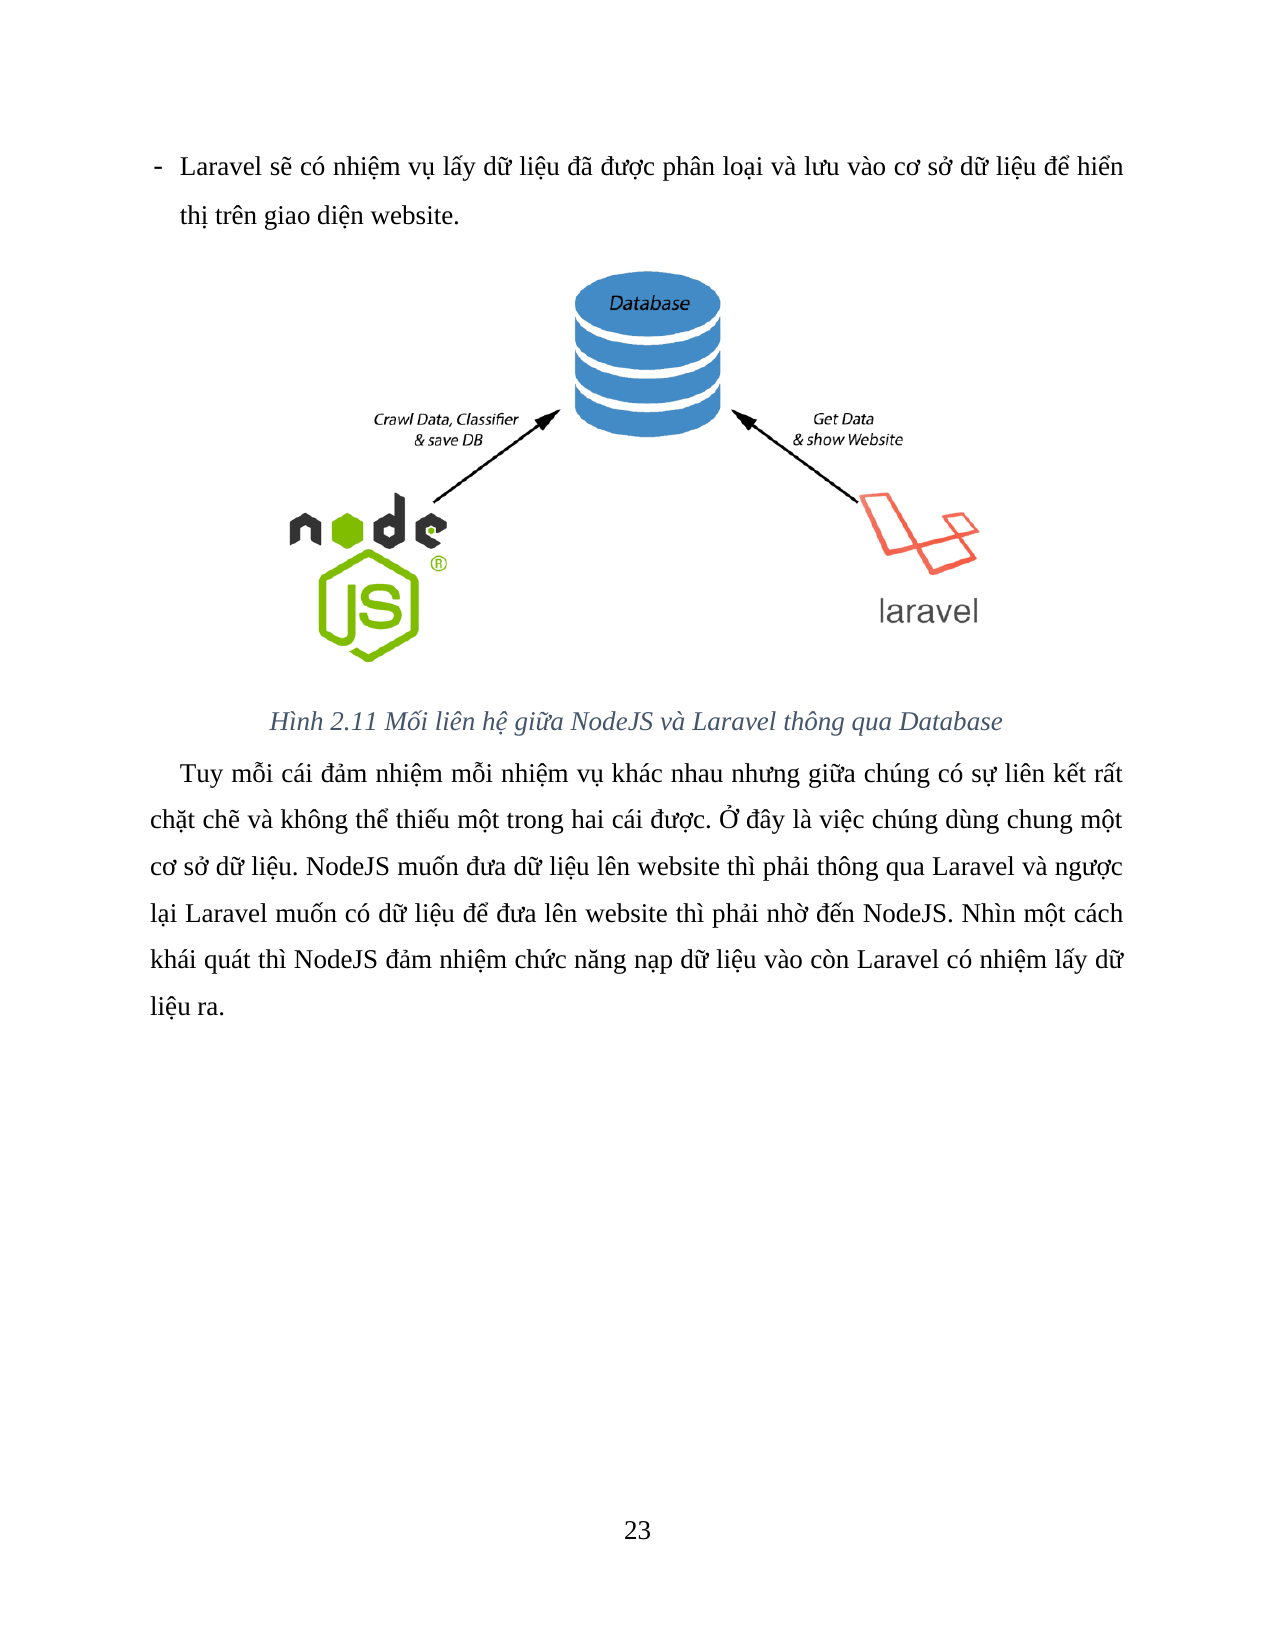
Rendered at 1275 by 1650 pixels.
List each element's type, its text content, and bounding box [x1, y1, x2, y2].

list Laravel sẽ có nhiệm vụ lấy dữ liệu đã được phân loại và lưu vào cơ sở dữ liệu để hiển thị trên giao diện website. [150, 150, 1125, 230]
text Tuy mỗi cái đảm nhiệm mỗi nhiệm vụ khác nhau nhưng giữa chúng có sự liên kết rất chặt chẽ và không thể thiếu một trong hai cái được. Ở đây là việc chúng dùng chung một cơ sở dữ liệu. NodeJS muốn đưa dữ liệu lên website thì phải thông qua Laravel và ngược lại Laravel muốn có dữ liệu để đưa lên website thì phải nhờ đến NodeJS. Nhìn một cách khái quát thì NodeJS đảm nhiệm chức năng nạp dữ liệu vào còn Laravel có nhiệm lấy dữ liệu ra. [150, 757, 1125, 1021]
picture [270, 262, 1005, 674]
text Hình 2.11 Mối liên hệ giữa NodeJS và Laravel thông qua Database [150, 705, 1125, 736]
